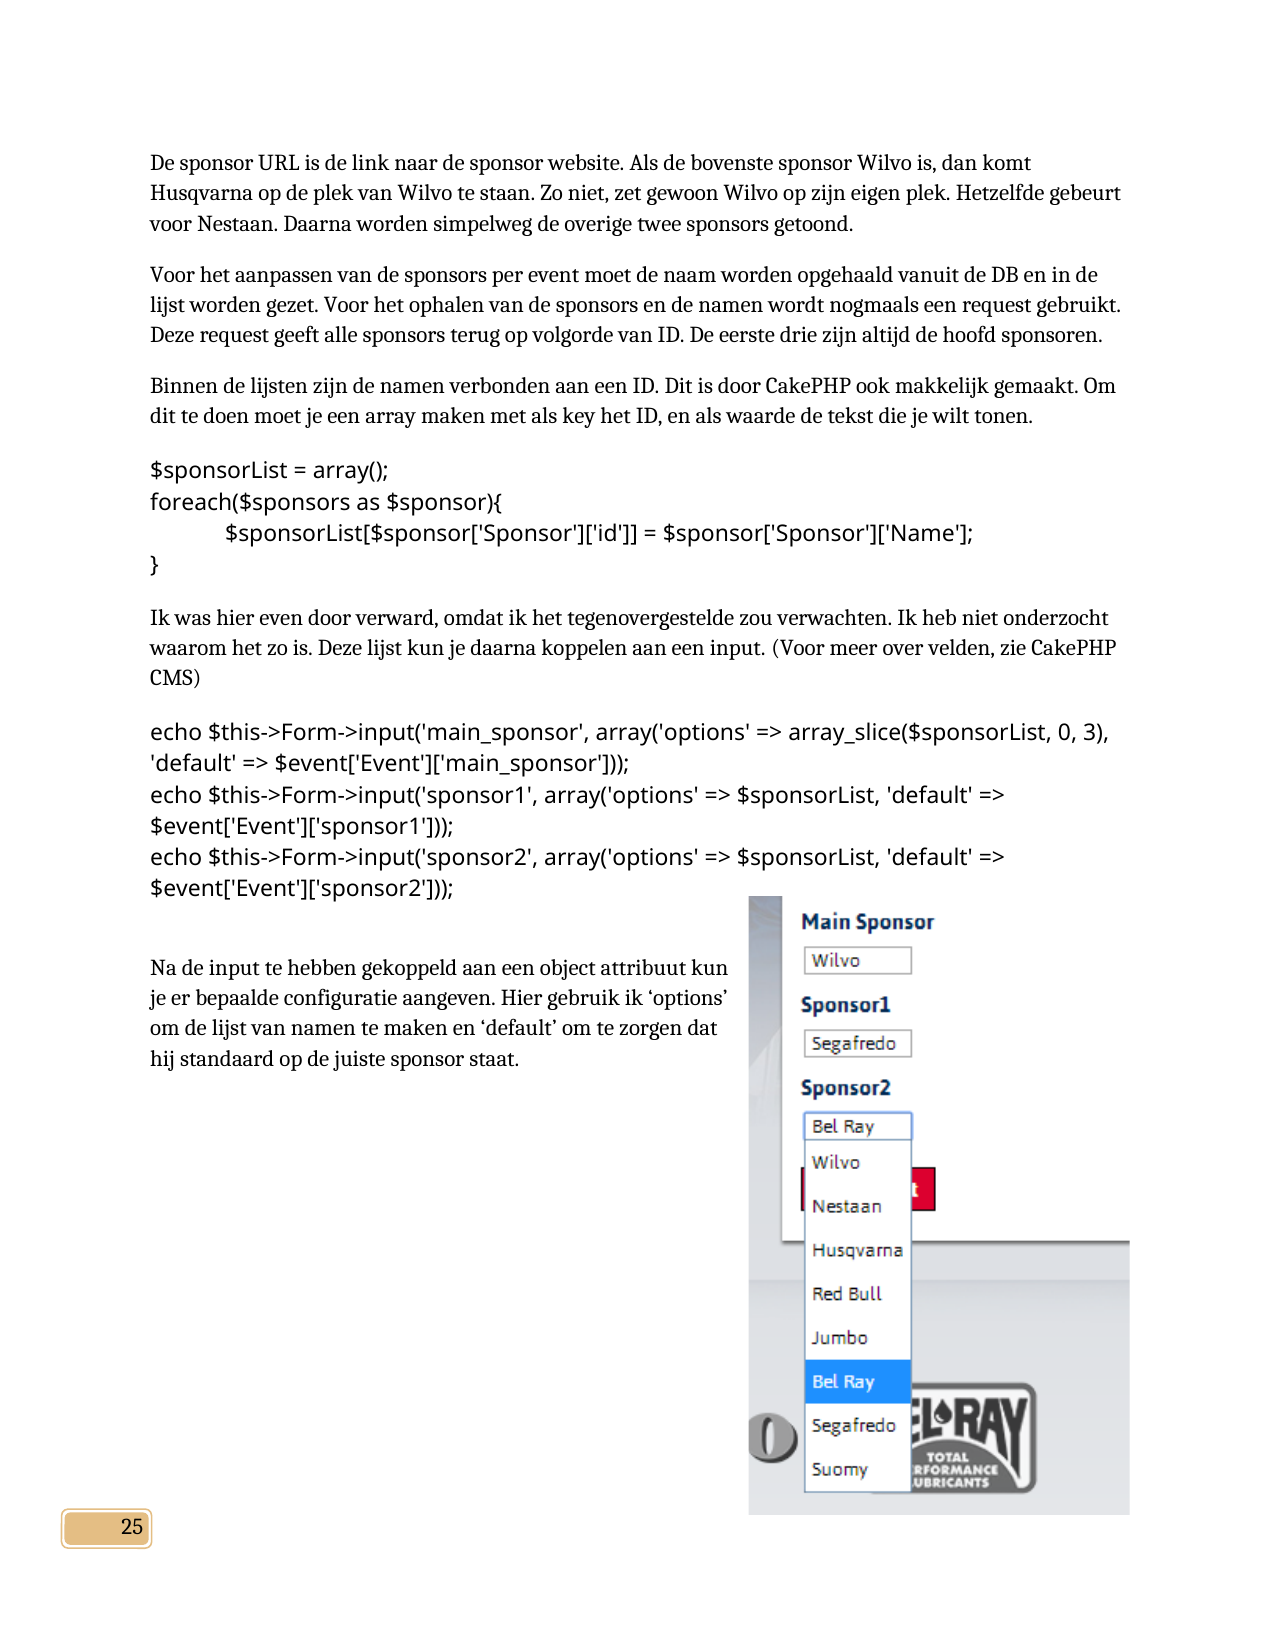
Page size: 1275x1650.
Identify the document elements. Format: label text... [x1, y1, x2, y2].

text Voor het aanpassen van de sponsors per event moet de naam worden opgehaald vanuit de DB en in de lijst worden gezet. Voor het ophalen van de sponsors en de namen wordt nogmaals een request gebruikt. Deze request geeft alle sponsors terug op volgorde van ID. De eerste drie zijn altijd de hoofd sponsoren. [150, 261, 1125, 348]
text } [150, 548, 1125, 579]
text echo $this->Form->input('sponsor2', array('options' => $sponsorList, 'default' => $event['Event']['sponsor2'])); [150, 841, 1125, 904]
text echo $this->Form->input('main_sponsor', array('options' => array_slice($sponsorList, 0, 3), 'default' => $event['Event']['main_sponsor'])); [150, 716, 1125, 779]
text $sponsorList[$sponsor['Sponsor']['id']] = $sponsor['Sponsor']['Name']; [150, 517, 1125, 548]
text Na de input te hebben gekoppeld aan een object attribuut kun je er bepaalde configuratie aangeven. Hier gebruik ik ‘options’ om de lijst van namen te maken en ‘default’ om te zorgen dat hij standaard op de juiste sponsor staat. [150, 955, 748, 1072]
text De sponsor URL is de link naar de sponsor website. Als de bovenste sponsor Wilvo is, dan komt Husqvarna op de plek van Wilvo te staan. Zo niet, zet gewoon Wilvo op zijn eigen plek. Hetzelfde gebeurt voor Nestaan. Daarna worden simpelweg de overige twee sponsors getoond. [150, 150, 1125, 237]
text Binnen de lijsten zijn de namen verbonden aan een ID. Dit is door CakePHP ook makkelijk gemaakt. Om dit te doen moet je een array maken met als key het ID, en als waarde de tekst die je wilt tonen. [150, 373, 1125, 429]
text foreach($sponsors as $sponsor){ [150, 485, 1125, 517]
text echo $this->Form->input('sponsor1', array('options' => $sponsorList, 'default' => $event['Event']['sponsor1'])); [150, 779, 1125, 841]
text $sponsorList = array(); [150, 454, 1125, 485]
text Ik was hier even door verward, omdat ik het tegenovergestelde zou verwachten. Ik heb niet onderzocht waarom het zo is. Deze lijst kun je daarna koppelen aan een input. (Voor meer over velden, zie CakePHP CMS) [150, 605, 1125, 691]
picture [748, 896, 1130, 1515]
